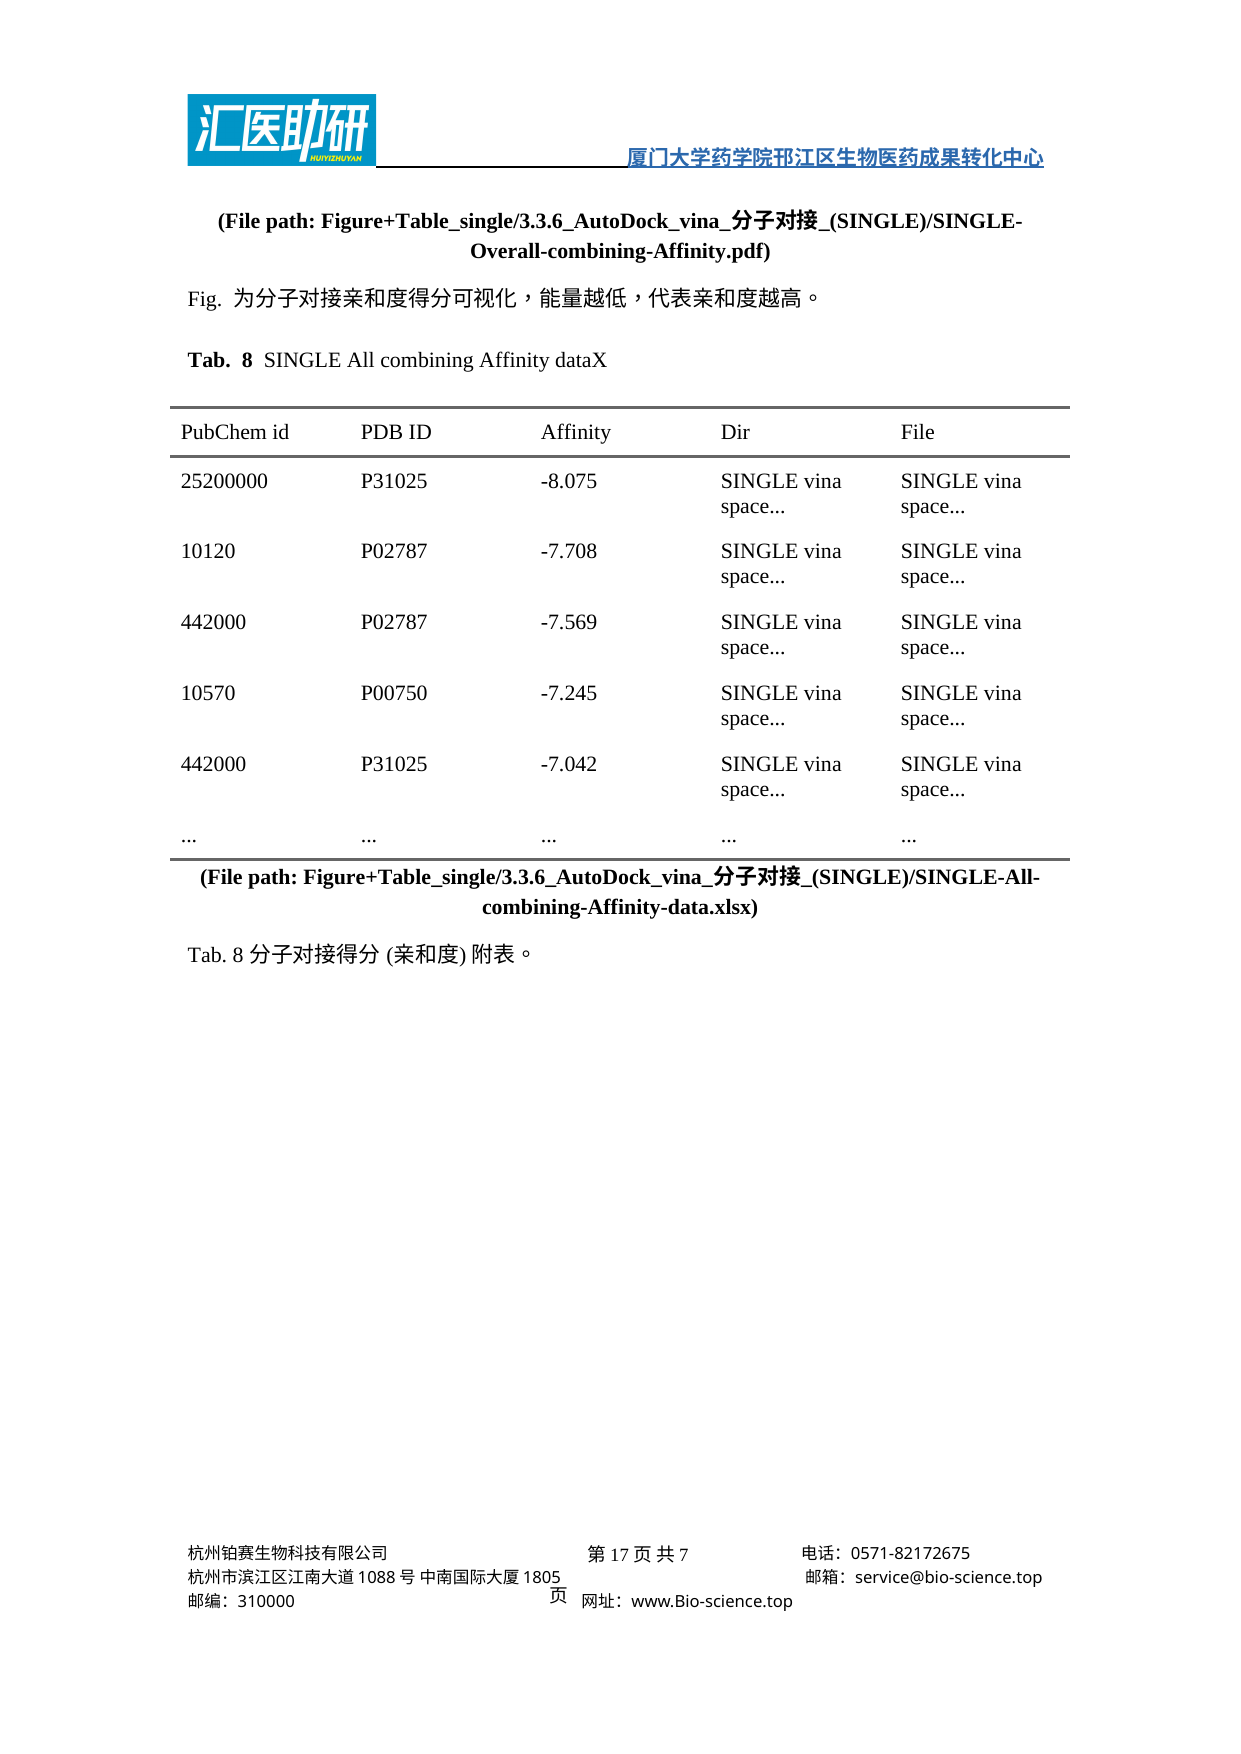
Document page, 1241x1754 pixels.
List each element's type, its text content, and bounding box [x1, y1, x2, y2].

table_header File [890, 409, 1070, 454]
table_cell 10570 [170, 670, 350, 741]
table_header Dir [710, 409, 890, 454]
table_cell SINGLE vina space... [710, 458, 890, 528]
table_cell 25200000 [170, 458, 350, 528]
table_cell 442000 [170, 599, 350, 670]
table_cell SINGLE vina space... [710, 529, 890, 599]
picture [327, 106, 368, 150]
table_cell SINGLE vina space... [710, 599, 890, 670]
table_cell -7.245 [530, 670, 710, 741]
table_cell -7.708 [530, 529, 710, 599]
table_cell SINGLE vina space... [710, 741, 890, 812]
text Fig. 为分子对接亲和度得分可视化，能量越低，代表亲和度越高。 [187, 283, 1053, 313]
table_header Affinity [530, 409, 710, 454]
table_cell SINGLE vina space... [890, 599, 1070, 670]
table_cell 10120 [170, 529, 350, 599]
table_cell P02787 [350, 529, 530, 599]
table_cell -7.569 [530, 599, 710, 670]
picture [282, 99, 327, 161]
table_cell SINGLE vina space... [890, 741, 1070, 812]
picture [201, 118, 208, 127]
table_cell SINGLE vina space... [890, 458, 1070, 528]
table_cell ... [170, 812, 350, 858]
table_cell P00750 [350, 670, 530, 741]
picture [243, 106, 284, 150]
picture [210, 106, 243, 150]
picture [196, 131, 208, 150]
picture [204, 106, 210, 114]
text Tab. 分子对接得分 (亲和度) 附表。 [187, 939, 1053, 969]
table_cell SINGLE vina space... [890, 670, 1070, 741]
table_cell ... [530, 812, 710, 858]
table_cell SINGLE vina space... [710, 670, 890, 741]
text (File path: Figure+Table_single/3.3.6_AutoDock_vina_分子对接_(SINGLE)/SINGLE-All-combining-Affinity-data.xlsx) [187, 861, 1053, 921]
text (File path: Figure+Table_single/3.3.6_AutoDock_vina_分子对接_(SINGLE)/SINGLE-Overall-combining-Affinity.pdf) [187, 205, 1053, 265]
table_cell -7.042 [530, 741, 710, 812]
table_cell P02787 [350, 599, 530, 670]
table_cell SINGLE vina space... [890, 529, 1070, 599]
table_cell P31025 [350, 458, 530, 528]
table_cell 442000 [170, 741, 350, 812]
table_cell ... [350, 812, 530, 858]
table_cell ... [710, 812, 890, 858]
table_cell -8.075 [530, 458, 710, 528]
table_header PDB ID [350, 409, 530, 454]
table_cell P31025 [350, 741, 530, 812]
table_header PubChem id [170, 409, 350, 454]
table_cell ... [890, 812, 1070, 858]
